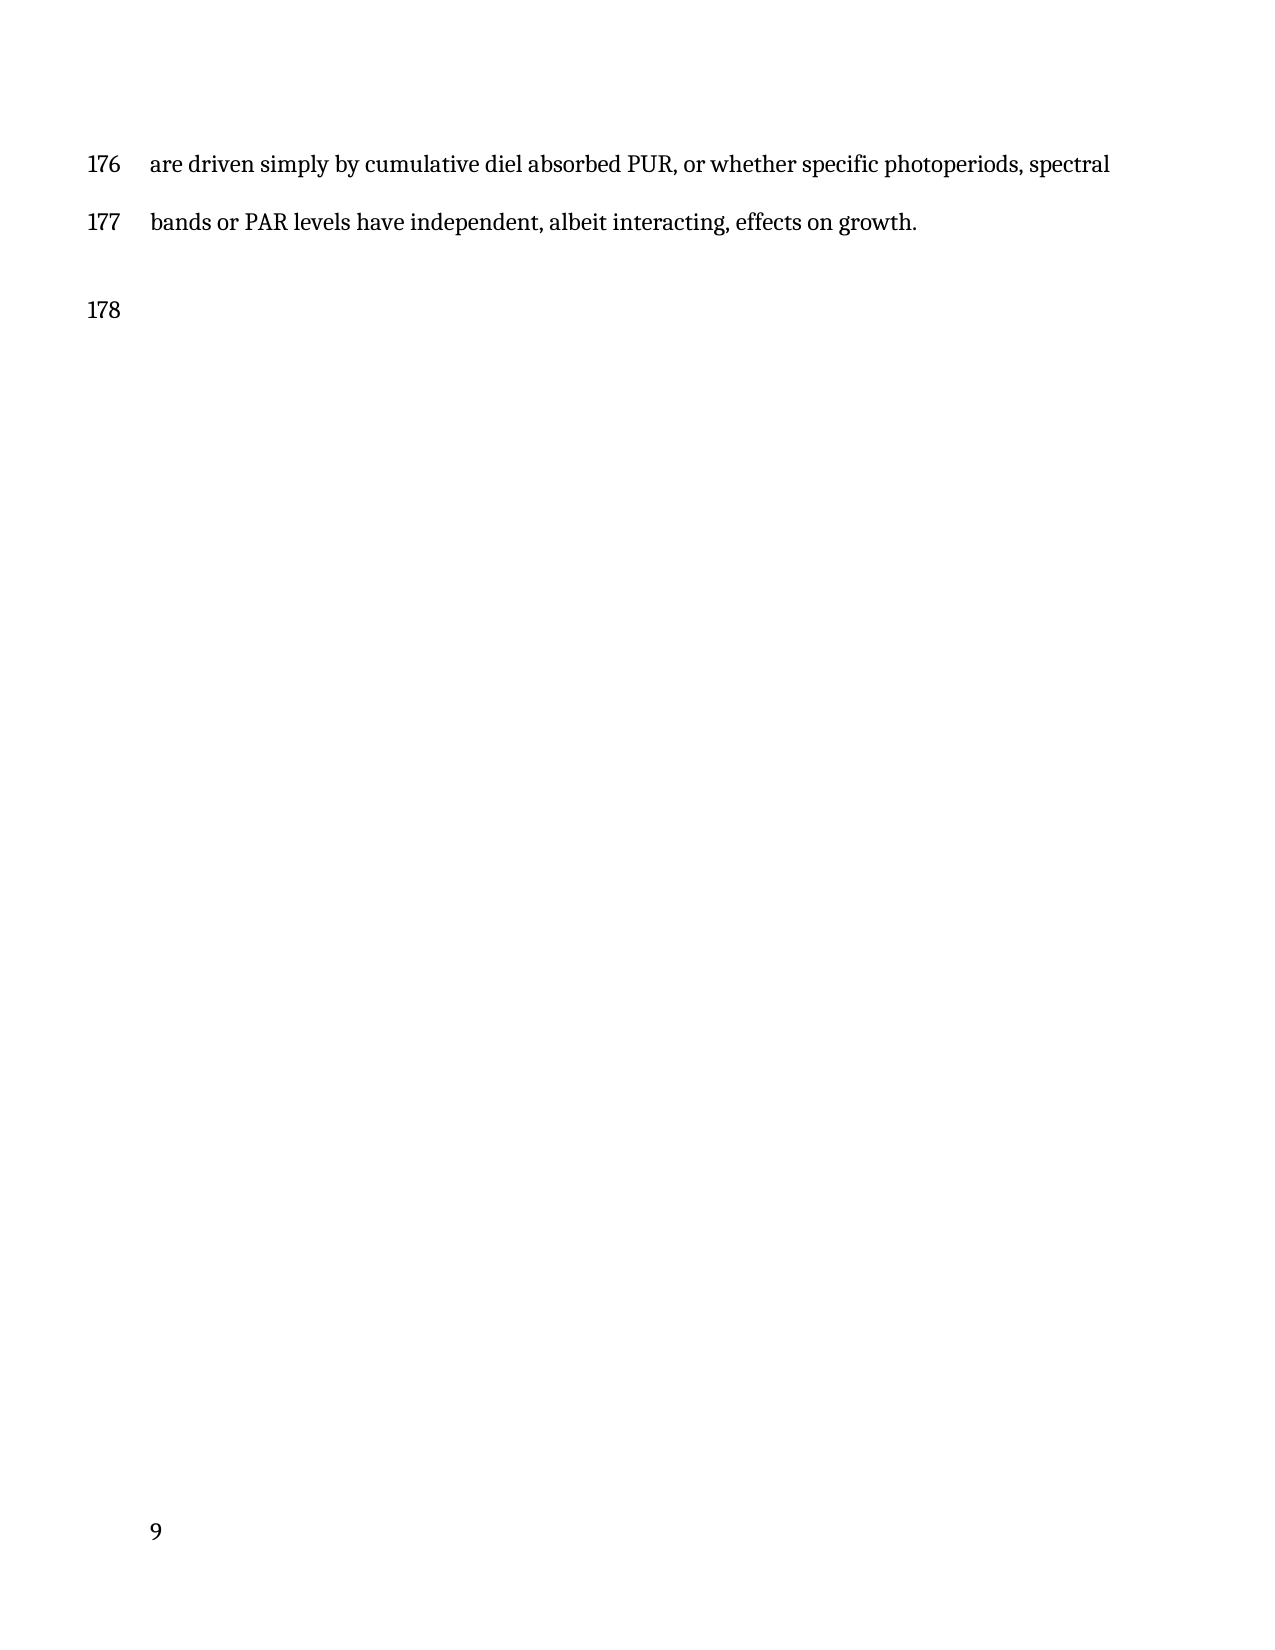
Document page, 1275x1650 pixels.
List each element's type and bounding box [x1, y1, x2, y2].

text [150, 150, 1125, 236]
